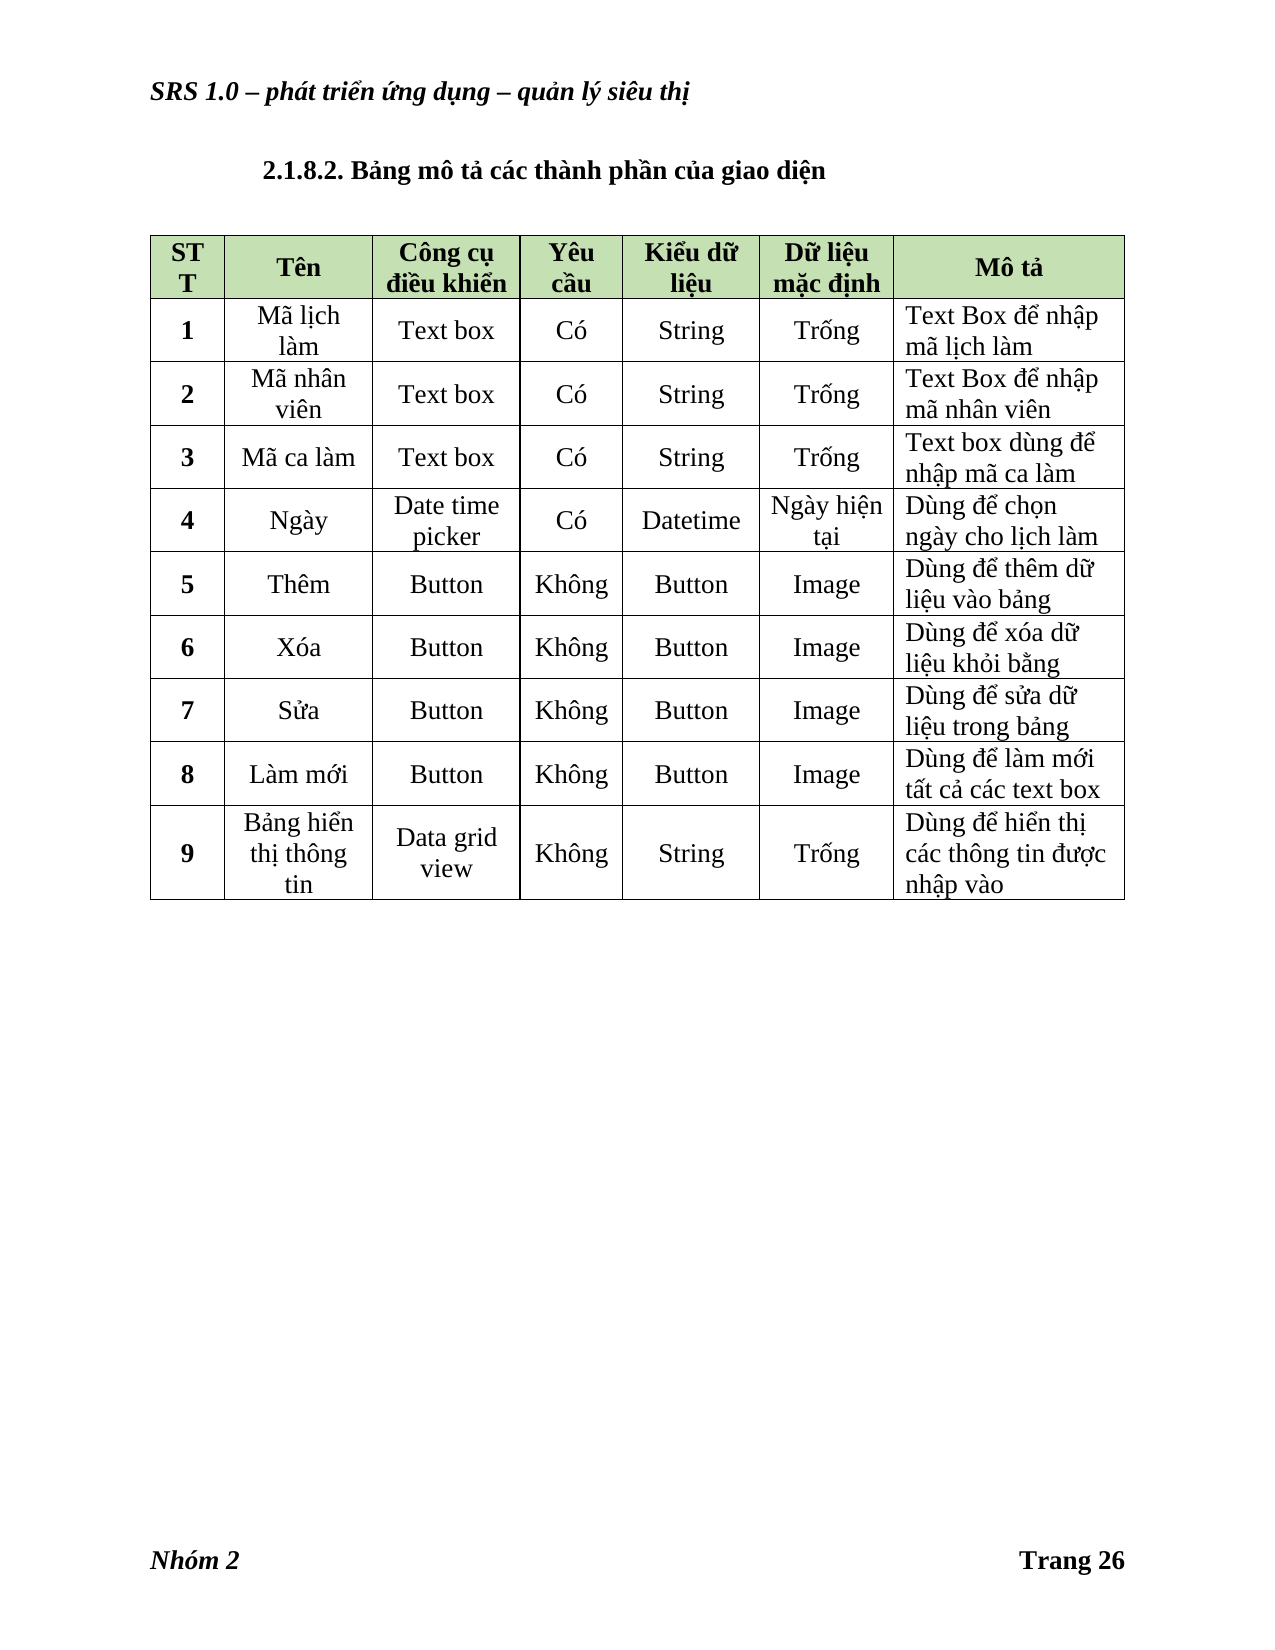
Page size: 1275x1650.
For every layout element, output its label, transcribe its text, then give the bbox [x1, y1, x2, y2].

table_cell String [623, 362, 759, 424]
table_cell Text box [373, 299, 519, 361]
table_cell Trống [760, 362, 893, 424]
table_cell 3 [151, 426, 224, 488]
table_cell Button [373, 616, 519, 678]
table_cell Có [521, 299, 622, 361]
table_cell String [623, 806, 759, 899]
table_cell Sửa [225, 679, 372, 741]
table_cell Bảng hiển thị thông tin [225, 806, 372, 899]
table_cell Button [373, 679, 519, 741]
table_header Mô tả [894, 236, 1124, 298]
table_cell Text box [373, 426, 519, 488]
table_cell Button [623, 742, 759, 804]
table_cell Không [521, 616, 622, 678]
table_cell Date time picker [373, 489, 519, 551]
table_cell Mã lịch làm [225, 299, 372, 361]
table_cell 7 [151, 679, 224, 741]
table_cell 1 [151, 299, 224, 361]
table_cell Dùng để sửa dữ liệu trong bảng [894, 679, 1124, 741]
table_header Công cụ điều khiển [373, 236, 519, 298]
table_cell Không [521, 742, 622, 804]
table_cell Trống [760, 299, 893, 361]
table_cell Button [623, 552, 759, 614]
table_cell Button [623, 616, 759, 678]
table_cell Text Box để nhập mã nhân viên [894, 362, 1124, 424]
table_cell String [623, 426, 759, 488]
table_cell Button [373, 742, 519, 804]
table_cell Dùng để thêm dữ liệu vào bảng [894, 552, 1124, 614]
table_cell Dùng để xóa dữ liệu khỏi bằng [894, 616, 1124, 678]
table_cell Có [521, 362, 622, 424]
table_header STT [151, 236, 224, 298]
subtitle Bảng mô tả các thành phần của giao diện [262, 154, 1125, 185]
table_cell 8 [151, 742, 224, 804]
table_header Tên [225, 236, 372, 298]
table_cell Trống [760, 426, 893, 488]
table_cell Image [760, 679, 893, 741]
table_header Kiểu dữ liệu [623, 236, 759, 298]
table_cell Image [760, 742, 893, 804]
table_cell 4 [151, 489, 224, 551]
table_cell Button [623, 679, 759, 741]
table_cell 2 [151, 362, 224, 424]
table_cell 6 [151, 616, 224, 678]
table_cell Có [521, 489, 622, 551]
table_cell Text Box để nhập mã lịch làm [894, 299, 1124, 361]
table_cell Dùng để hiển thị các thông tin được nhập vào [894, 806, 1124, 899]
table_cell Dùng để làm mới tất cả các text box [894, 742, 1124, 804]
table_cell 9 [151, 806, 224, 899]
table_cell Mã ca làm [225, 426, 372, 488]
table_cell Mã nhân viên [225, 362, 372, 424]
table_cell Không [521, 679, 622, 741]
table_cell Image [760, 616, 893, 678]
table_header Yêu cầu [521, 236, 622, 298]
table_header Dữ liệu mặc định [760, 236, 893, 298]
table_cell 5 [151, 552, 224, 614]
table_cell Ngày hiện tại [760, 489, 893, 551]
table_cell Không [521, 806, 622, 899]
table_cell Làm mới [225, 742, 372, 804]
table_cell Có [521, 426, 622, 488]
table_cell Xóa [225, 616, 372, 678]
table_cell Thêm [225, 552, 372, 614]
table_cell Ngày [225, 489, 372, 551]
table_cell Text box dùng để nhập mã ca làm [894, 426, 1124, 488]
table_cell Trống [760, 806, 893, 899]
table_cell String [623, 299, 759, 361]
table_cell Dùng để chọn ngày cho lịch làm [894, 489, 1124, 551]
table_cell Datetime [623, 489, 759, 551]
table_cell Text box [373, 362, 519, 424]
table_cell Image [760, 552, 893, 614]
table_cell Data grid view [373, 806, 519, 899]
table_cell Button [373, 552, 519, 614]
table_cell Không [521, 552, 622, 614]
